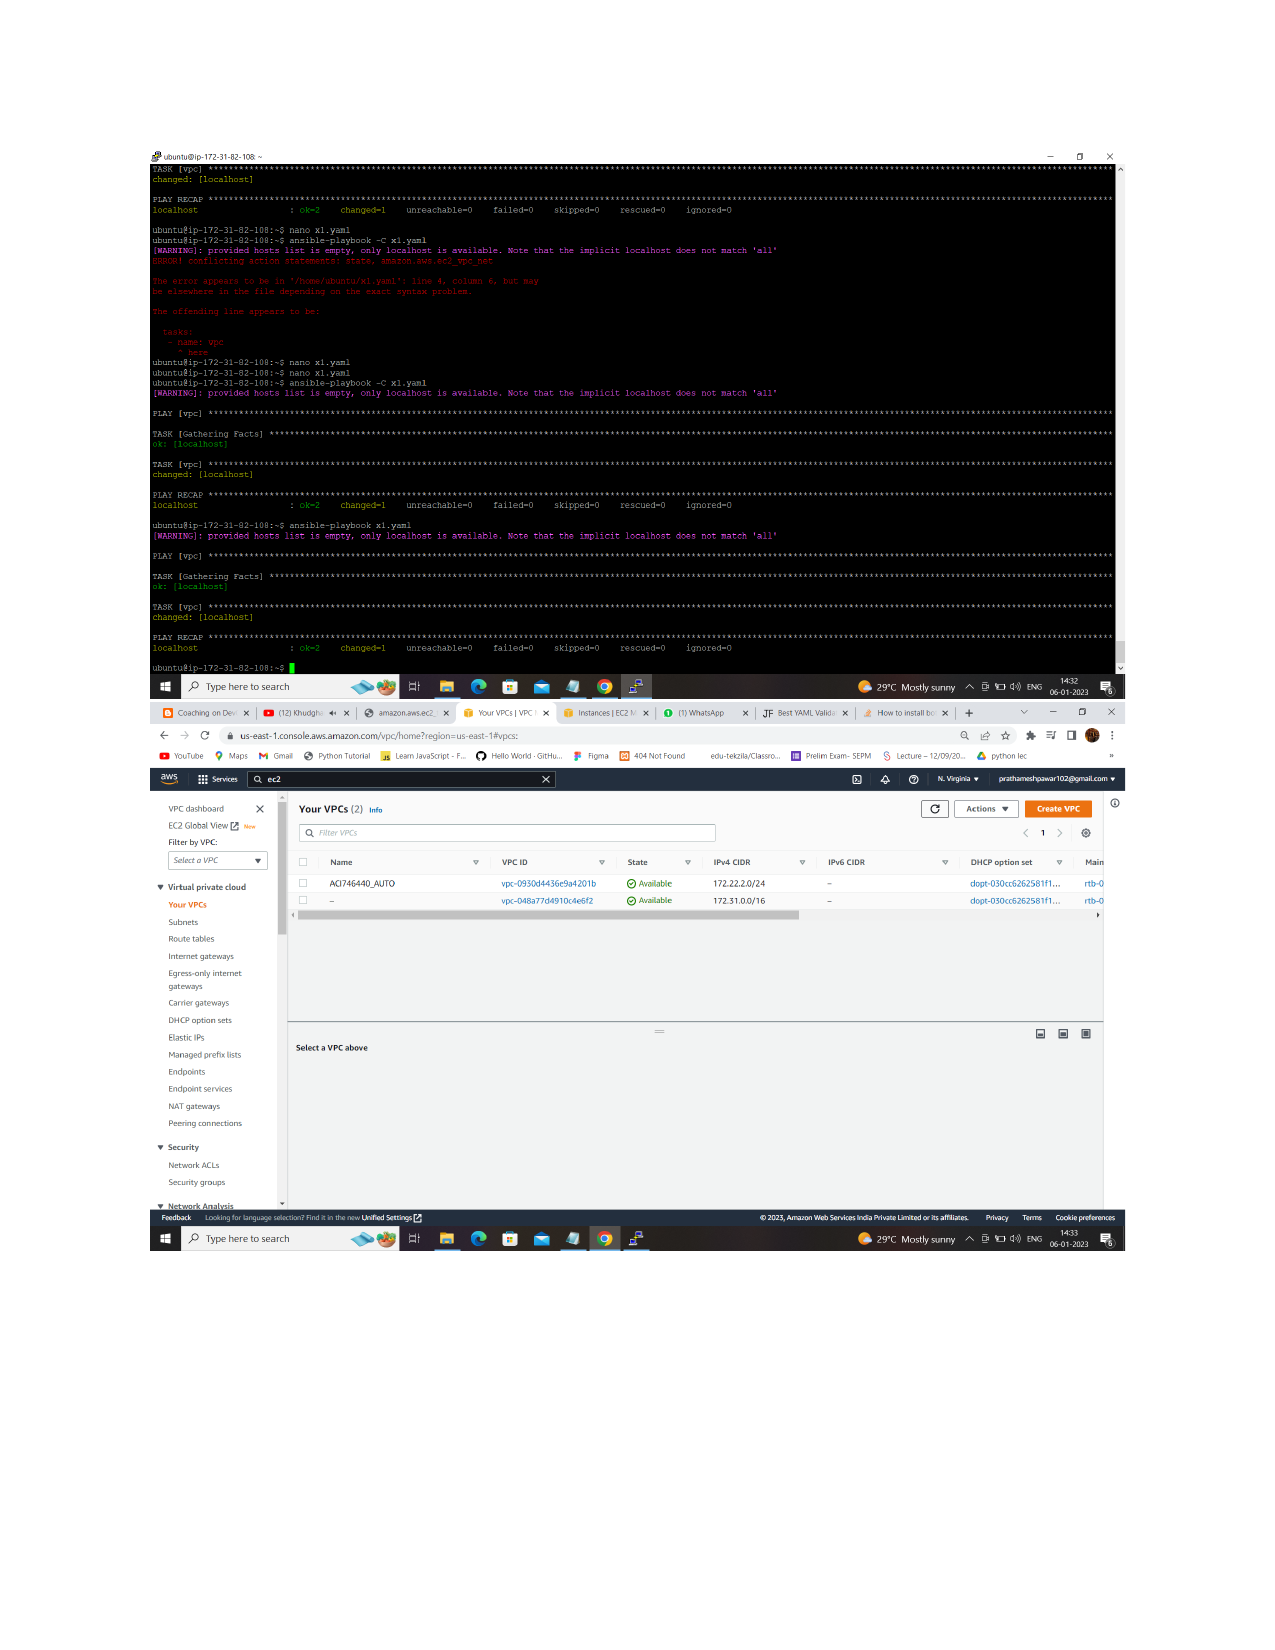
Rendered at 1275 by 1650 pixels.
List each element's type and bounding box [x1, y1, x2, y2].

picture [150, 150, 1125, 699]
picture [150, 702, 1125, 1251]
